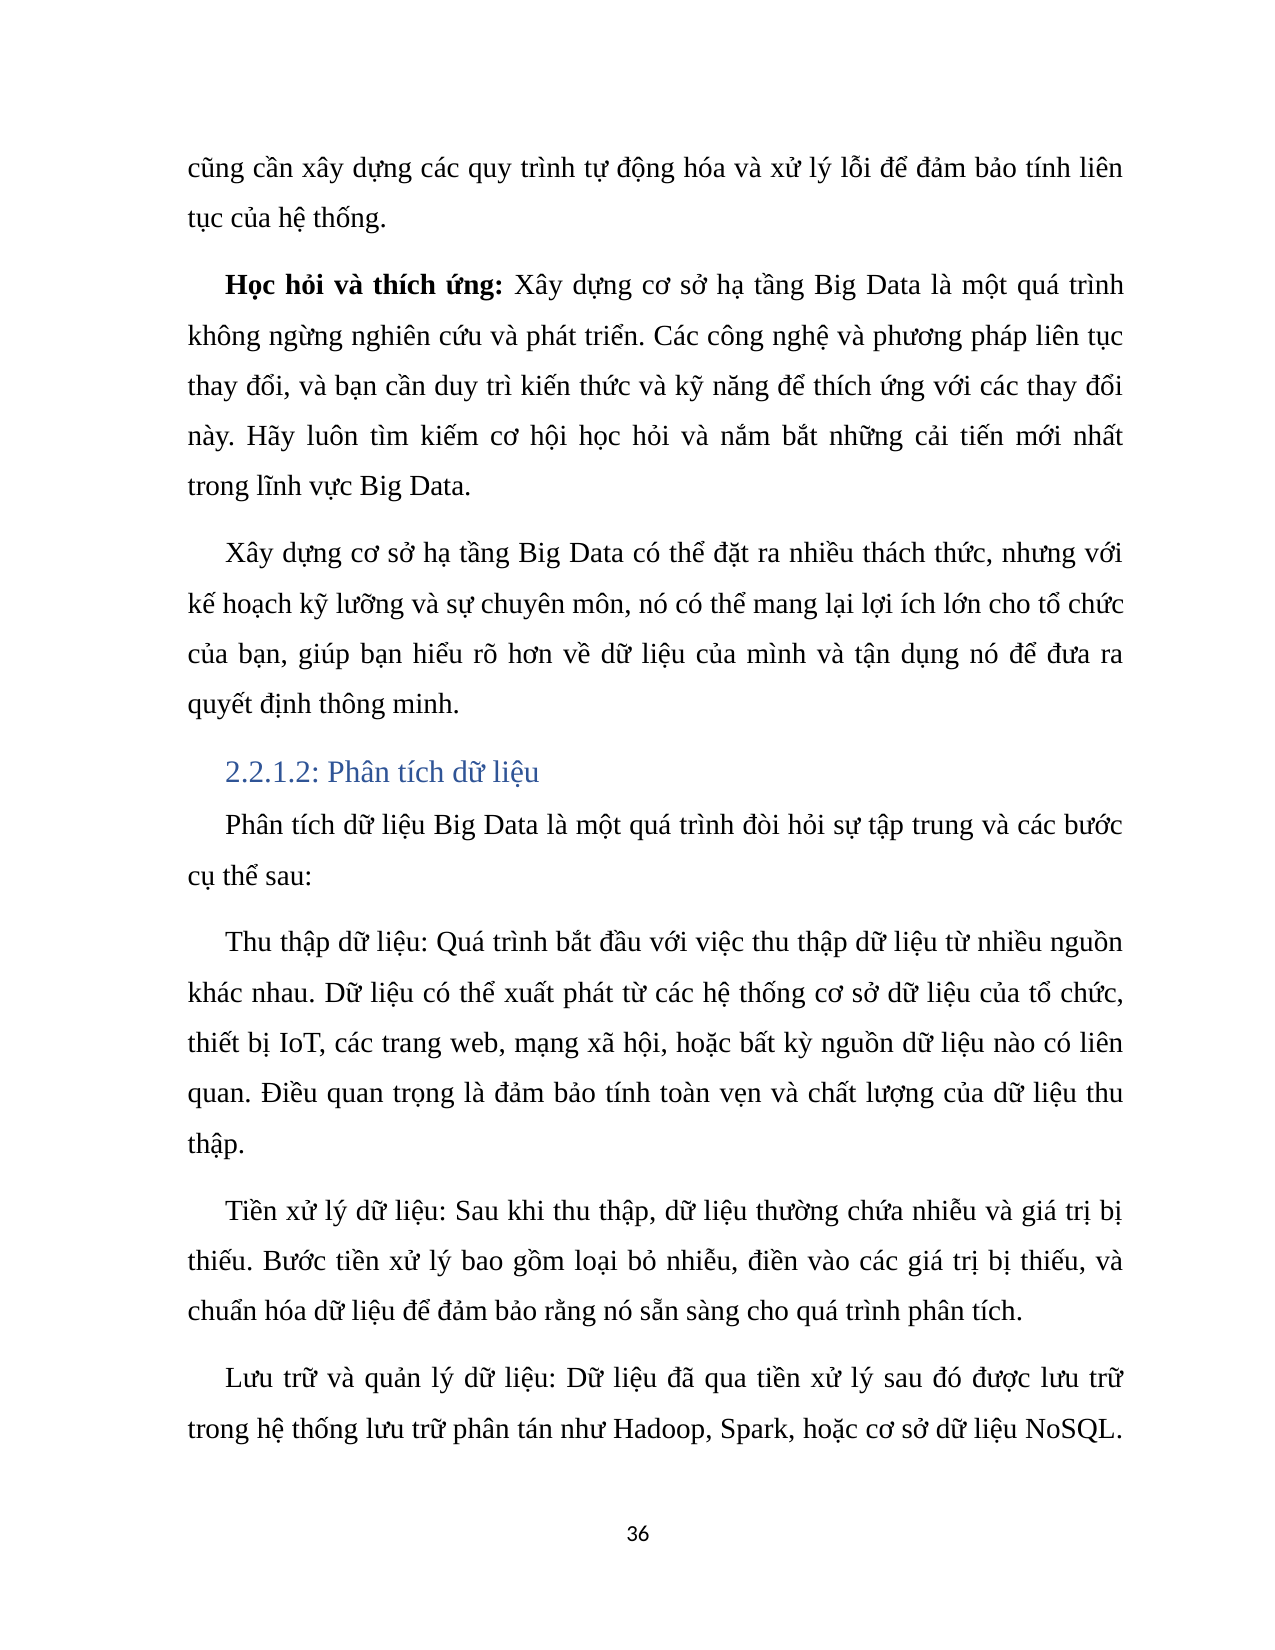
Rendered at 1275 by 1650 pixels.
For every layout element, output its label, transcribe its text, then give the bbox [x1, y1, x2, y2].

text Xây dựng cơ sở hạ tầng Big Data có thể đặt ra nhiều thách thức, nhưng với kế hoạch kỹ lưỡng và sự chuyên môn, nó có thể mang lại lợi ích lớn cho tổ chức của bạn, giúp bạn hiểu rõ hơn về dữ liệu của mình và tận dụng nó để đưa ra quyết định thông minh. [187, 536, 1125, 720]
text Học hỏi và thích ứng: Xây dựng cơ sở hạ tầng Big Data là một quá trình không ngừng nghiên cứu và phát triển. Các công nghệ và phương pháp liên tục thay đổi, và bạn cần duy trì kiến thức và kỹ năng để thích ứng với các thay đổi này. Hãy luôn tìm kiếm cơ hội học hỏi và nắm bắt những cải tiến mới nhất trong lĩnh vực Big Data. [187, 267, 1125, 502]
subtitle 2.2.1.2: Phân tích dữ liệu [187, 753, 1125, 789]
text Tiền xử lý dữ liệu: Sau khi thu thập, dữ liệu thường chứa nhiễu và giá trị bị thiếu. Bước tiền xử lý bao gồm loại bỏ nhiễu, điền vào các giá trị bị thiếu, và chuẩn hóa dữ liệu để đảm bảo rằng nó sẵn sàng cho quá trình phân tích. [187, 1193, 1125, 1327]
text Thu thập dữ liệu: Quá trình bắt đầu với việc thu thập dữ liệu từ nhiều nguồn khác nhau. Dữ liệu có thể xuất phát từ các hệ thống cơ sở dữ liệu của tổ chức, thiết bị IoT, các trang web, mạng xã hội, hoặc bất kỳ nguồn dữ liệu nào có liên quan. Điều quan trọng là đảm bảo tính toàn vẹn và chất lượng của dữ liệu thu thập. [187, 924, 1125, 1159]
text Phân tích dữ liệu Big Data là một quá trình đòi hỏi sự tập trung và các bước cụ thể sau: [187, 807, 1125, 891]
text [187, 150, 1125, 234]
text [187, 1360, 1125, 1444]
